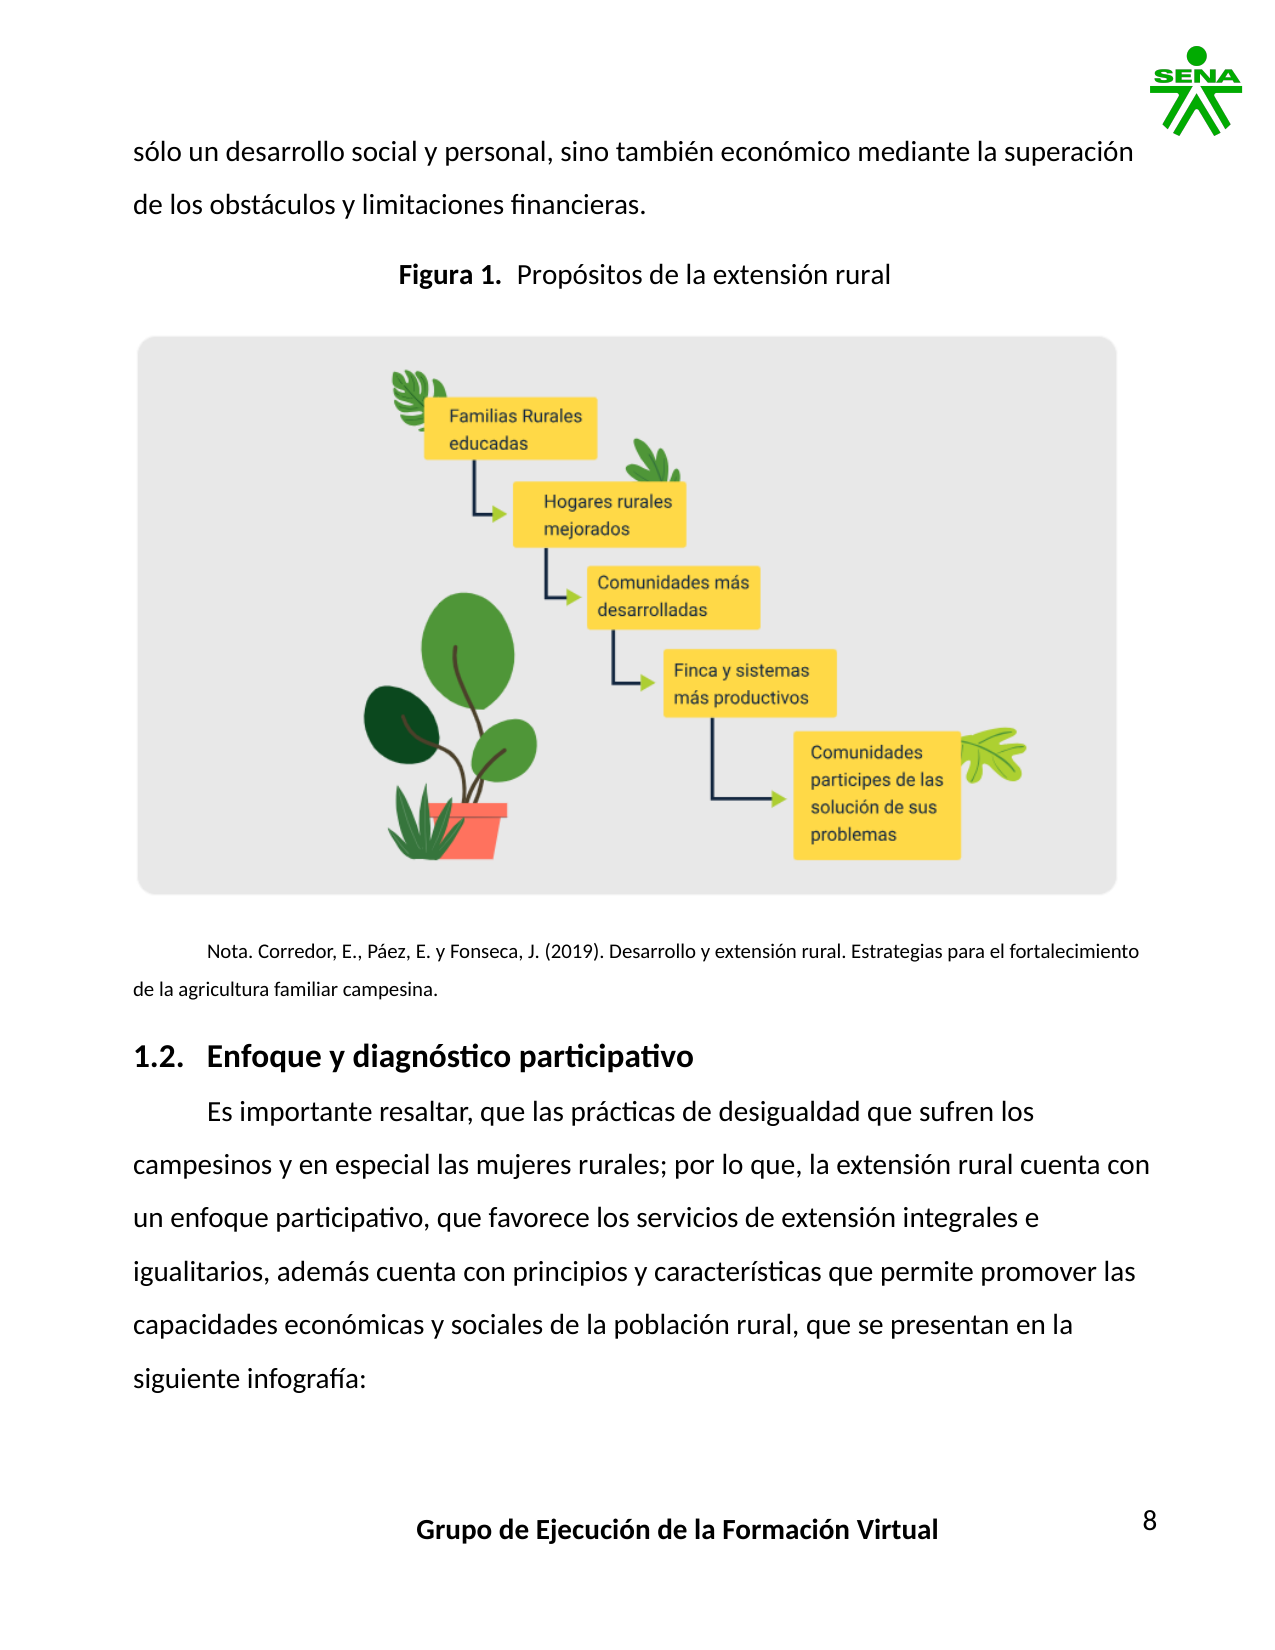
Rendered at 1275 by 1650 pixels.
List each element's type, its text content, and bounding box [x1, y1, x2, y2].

text Nota. Corredor, E., Páez, E. y Fonseca, J. (2019). Desarrollo y extensión rural. Estrategias para el fortalecimiento de la agricultura familiar campesina. [133, 938, 1157, 1002]
subtitle Enfoque y diagnóstico participativo [133, 1035, 1157, 1076]
text Es importante resaltar, que las prácticas de desigualdad que sufren los campesinos y en especial las mujeres rurales; por lo que, la extensión rural cuenta con un enfoque participativo, que favorece los servicios de extensión integrales e igualitarios, además cuenta con principios y características que permite promover las capacidades económicas y sociales de la población rural, que se presentan en la siguiente infografía: [133, 1093, 1157, 1396]
picture [1150, 46, 1243, 136]
text Propósitos de la extensión rural [133, 256, 1157, 292]
picture [132, 326, 1126, 904]
